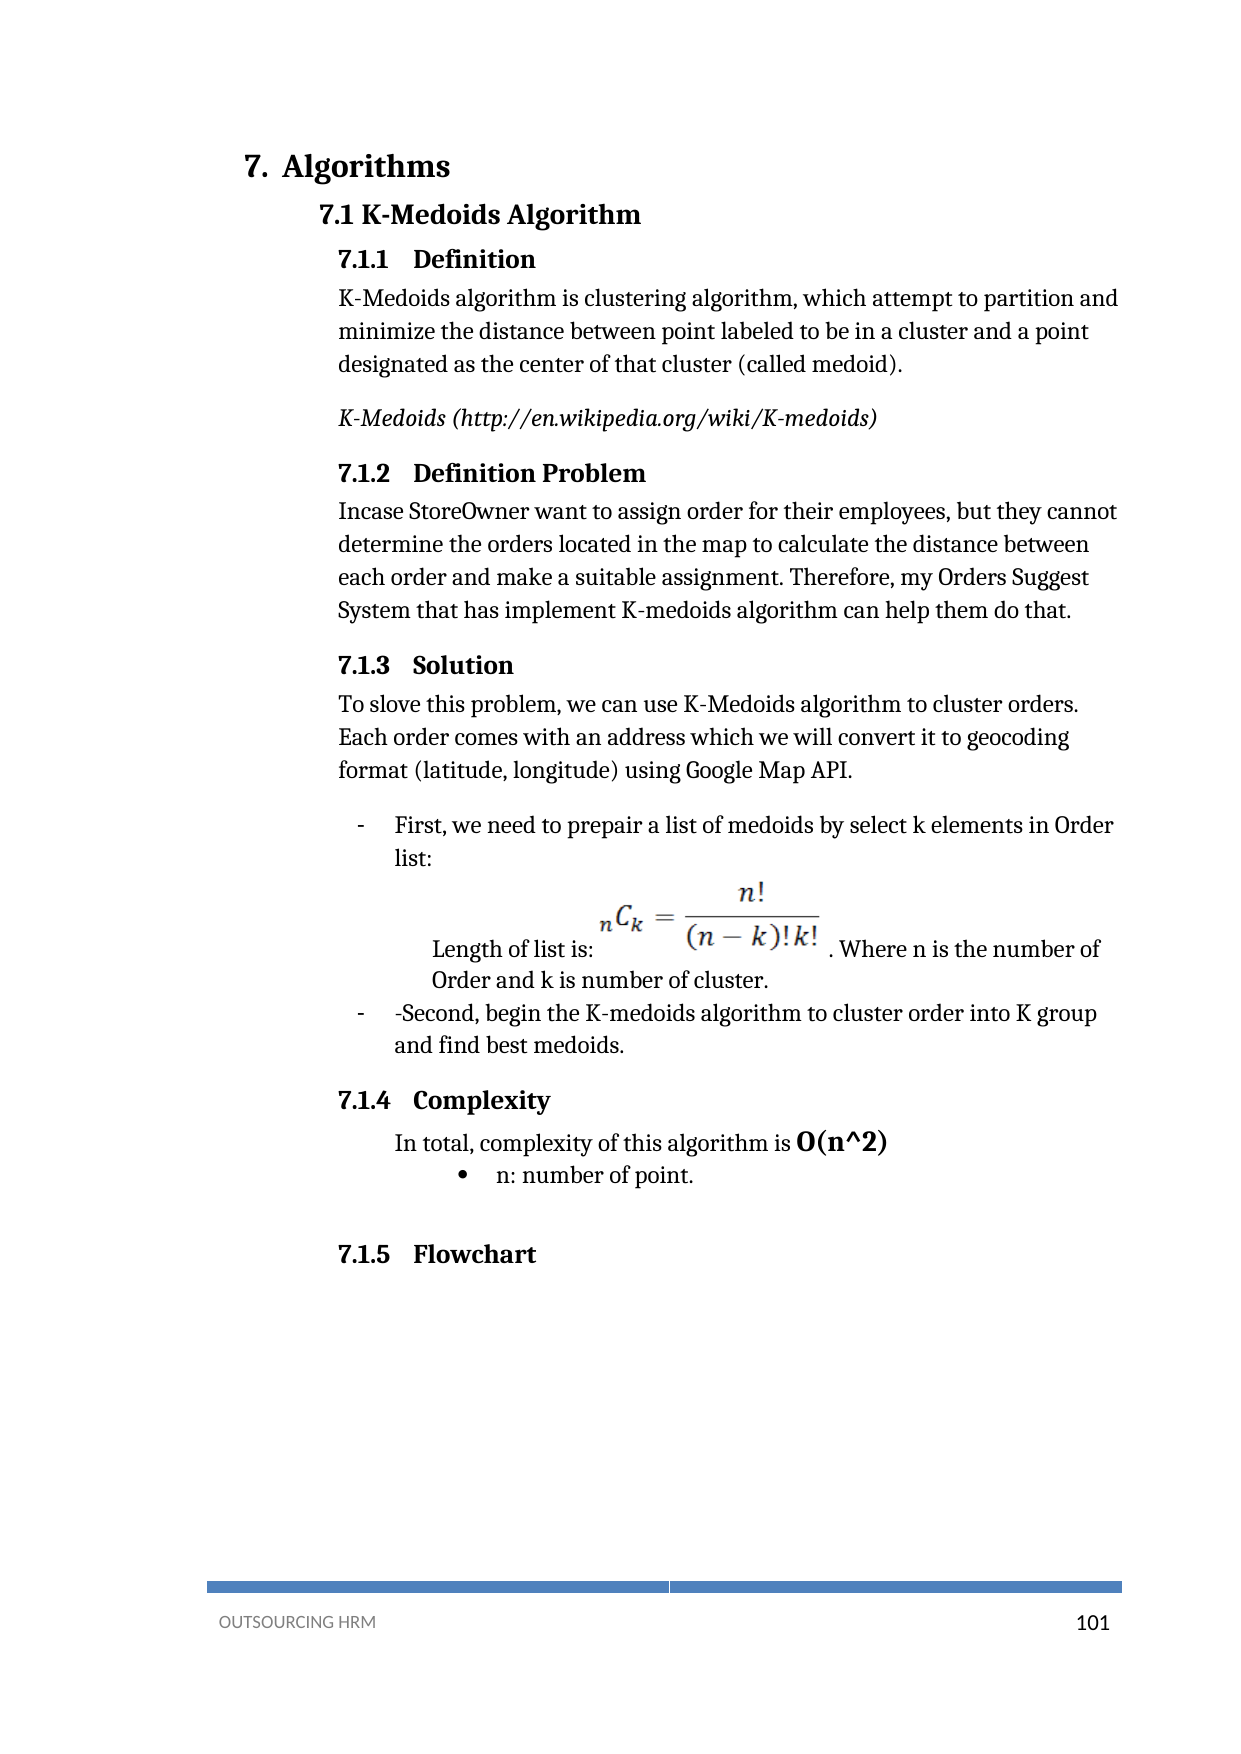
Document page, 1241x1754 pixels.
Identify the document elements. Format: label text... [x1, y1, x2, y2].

subtitle Definition [338, 244, 1122, 276]
list n: number of point. [458, 1161, 1122, 1190]
list -Second, begin the K-medoids algorithm to cluster order into K group and find best medoids. [357, 997, 1122, 1060]
subtitle Complexity [338, 1085, 1122, 1116]
text K-Medoids algorithm is clustering algorithm, which attempt to partition and minimize the distance between point labeled to be in a cluster and a point designated as the center of that cluster (called medoid). [338, 284, 1122, 379]
subtitle K-Medoids Algorithm [319, 198, 1122, 232]
subtitle Definition Problem [338, 458, 1122, 489]
text Incase StoreOwner want to assign order for their employees, but they cannot determine the orders located in the map to calculate the distance between each order and make a suitable assignment. Therefore, my Orders Suggest System that has implement K-medoids algorithm can help them do that. [338, 497, 1122, 625]
subtitle Algorithms [244, 148, 1122, 186]
text K-Medoids (http://en.wikipedia.org/wiki/K-medoids) [338, 404, 1122, 433]
list First, we need to prepair a list of medoids by select k elements in Order list: [357, 809, 1122, 873]
list In total, complexity of this algorithm is O(n^2) [394, 1125, 1122, 1158]
list Length of list is: . Where n is the number of Order and k is number of cluster. [432, 877, 1122, 994]
subtitle Solution [338, 650, 1122, 681]
picture [599, 877, 823, 957]
text To slove this problem, we can use K-Medoids algorithm to cluster orders. Each order comes with an address which we will convert it to geocoding format (latitude, longitude) using Google Map API. [338, 690, 1122, 784]
subtitle Flowchart [338, 1239, 1122, 1270]
